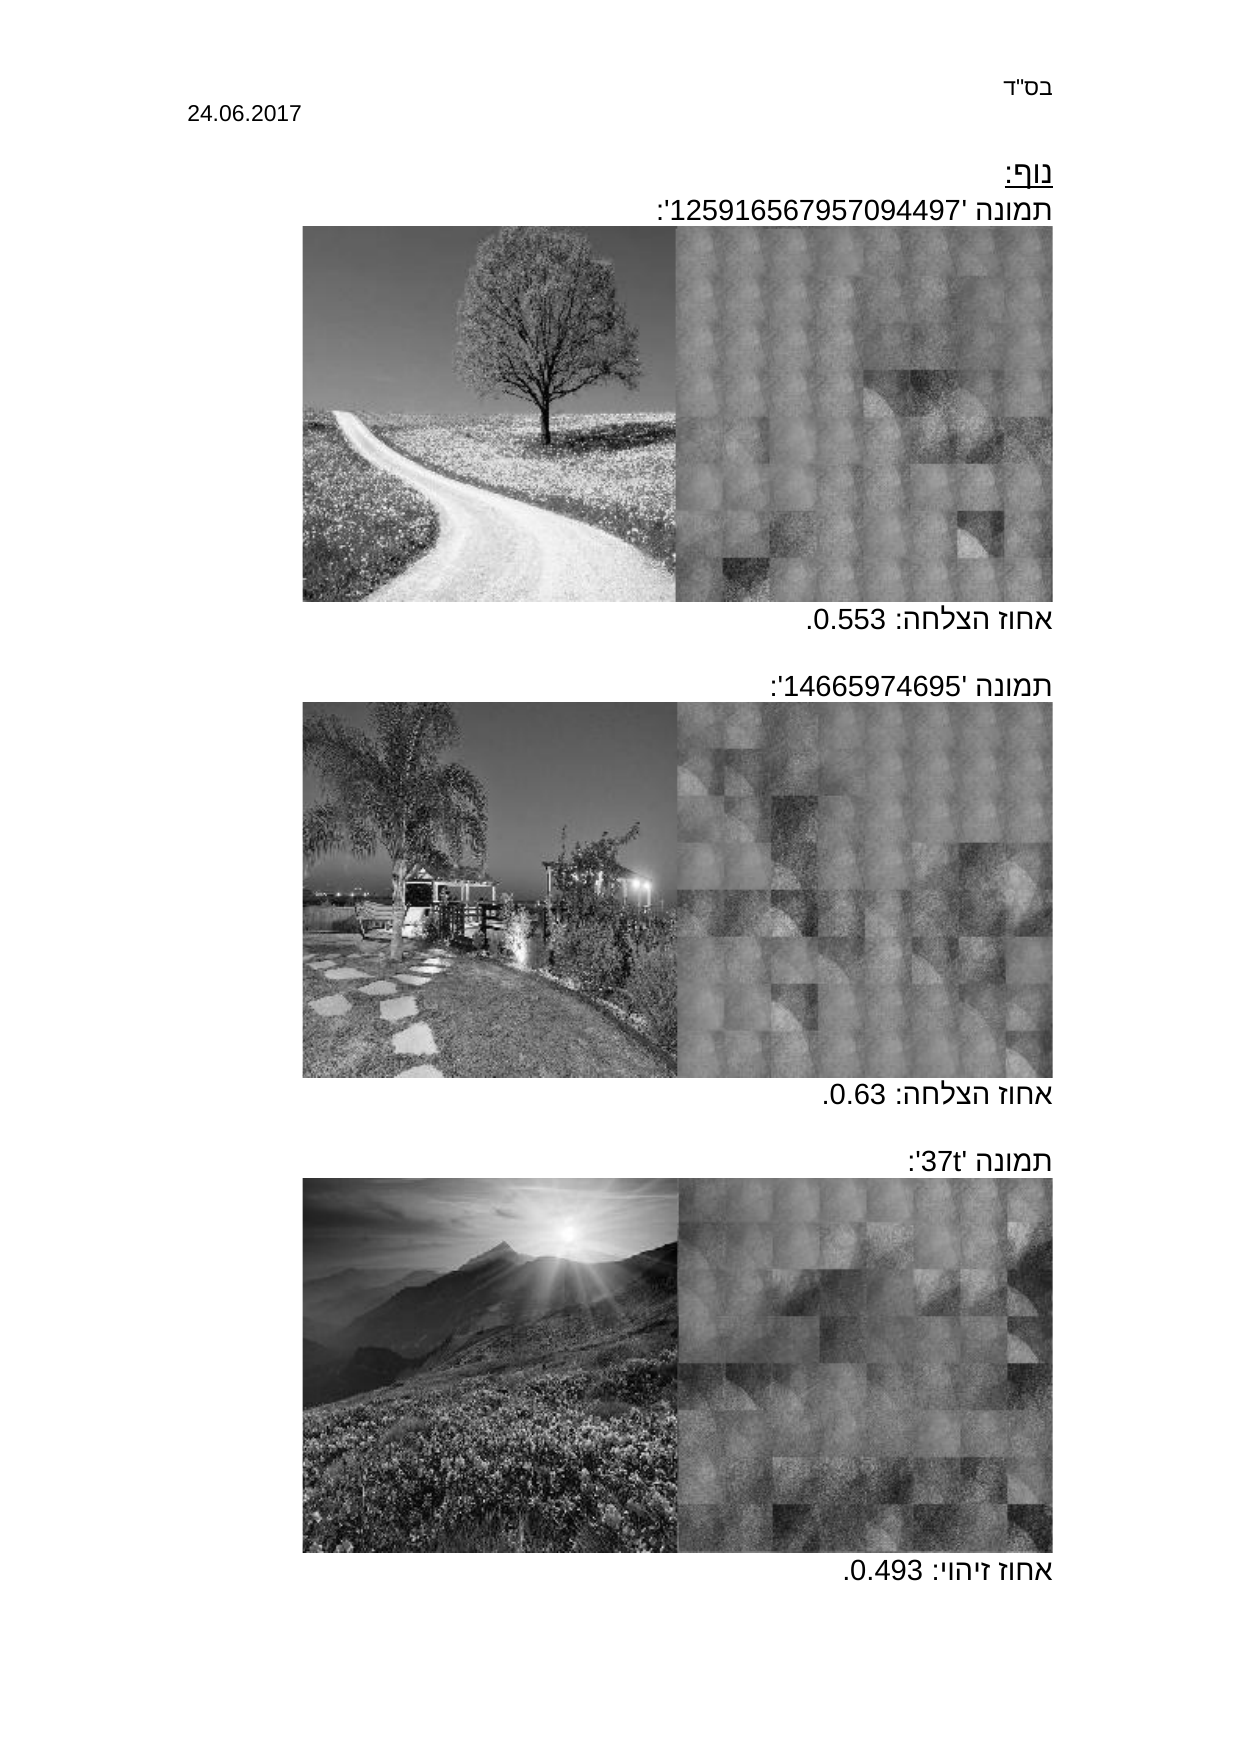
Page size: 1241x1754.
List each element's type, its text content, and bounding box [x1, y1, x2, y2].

picture [302, 1178, 1053, 1553]
picture [302, 702, 1053, 1078]
text אחוז הצלחה: 0.553. [187, 602, 1053, 635]
text תמונה '37t': [187, 1144, 1053, 1178]
text נוף: [187, 154, 1053, 190]
text תמונה '14665974695': [187, 669, 1053, 702]
picture [302, 226, 1053, 602]
text אחוז זיהוי: 0.493. [187, 1553, 1053, 1587]
text אחוז הצלחה: 0.63. [187, 1077, 1053, 1111]
text תמונה '125916567957094497': [187, 193, 1053, 227]
